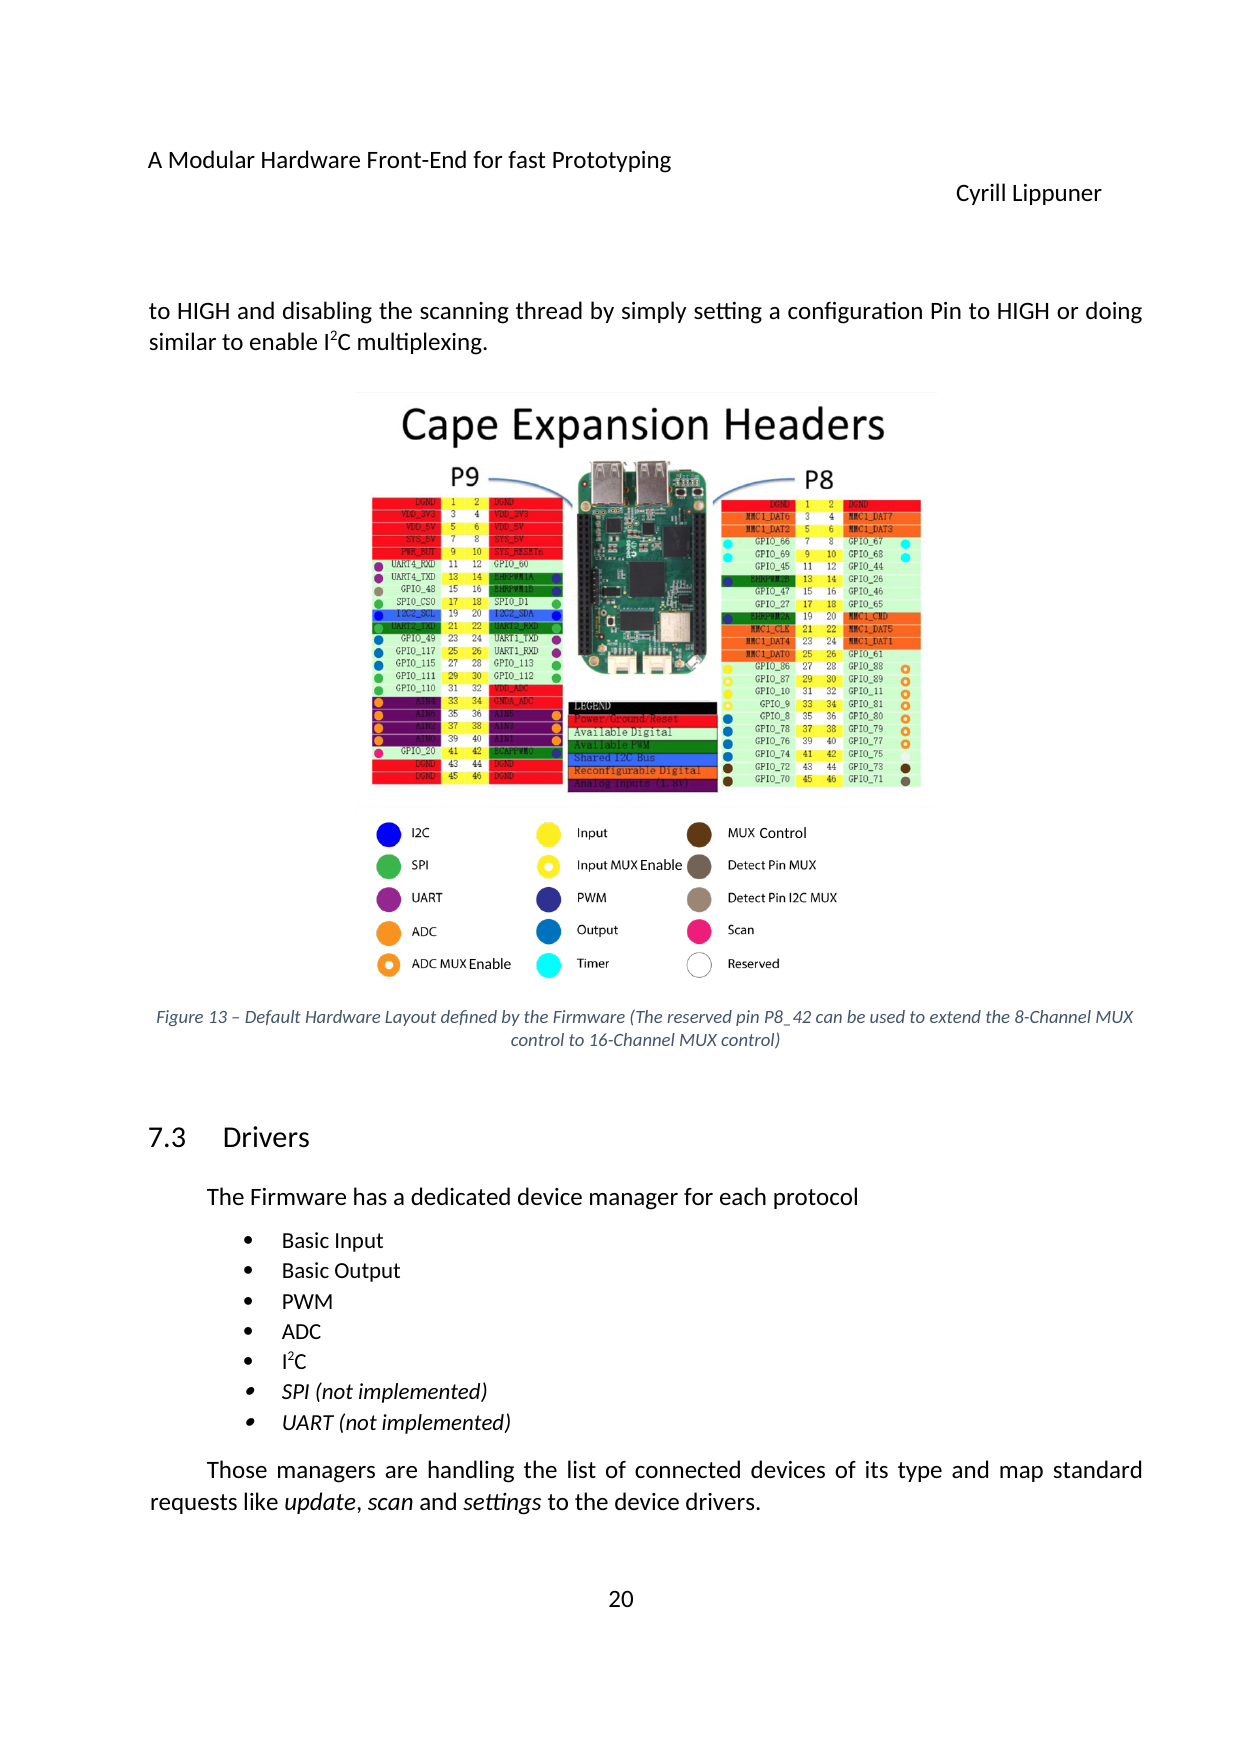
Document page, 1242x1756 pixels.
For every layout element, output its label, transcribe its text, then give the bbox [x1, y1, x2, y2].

list PWM [244, 1287, 1144, 1315]
subtitle Drivers [148, 1118, 1144, 1154]
list UART (not implemented) [244, 1408, 1144, 1436]
list I2C [244, 1347, 1144, 1375]
list Basic Input [244, 1226, 1144, 1254]
text Figure 13 – Default Hardware Layout defined by the Firmware (The reserved pin P8_42 can be used to extend the 8-Channel MUX control to 16-Channel MUX control) [148, 1006, 1144, 1051]
picture [336, 372, 956, 991]
text The Firmware has a dedicated device manager for each protocol [149, 1181, 1144, 1212]
list SPI (not implemented) [244, 1377, 1144, 1406]
list ADC [244, 1317, 1144, 1345]
text Those managers are handling the list of connected devices of its type and map standard requests like update, scan and settings to the device drivers. [150, 1454, 1144, 1516]
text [149, 295, 1144, 357]
list Basic Output [244, 1257, 1144, 1285]
